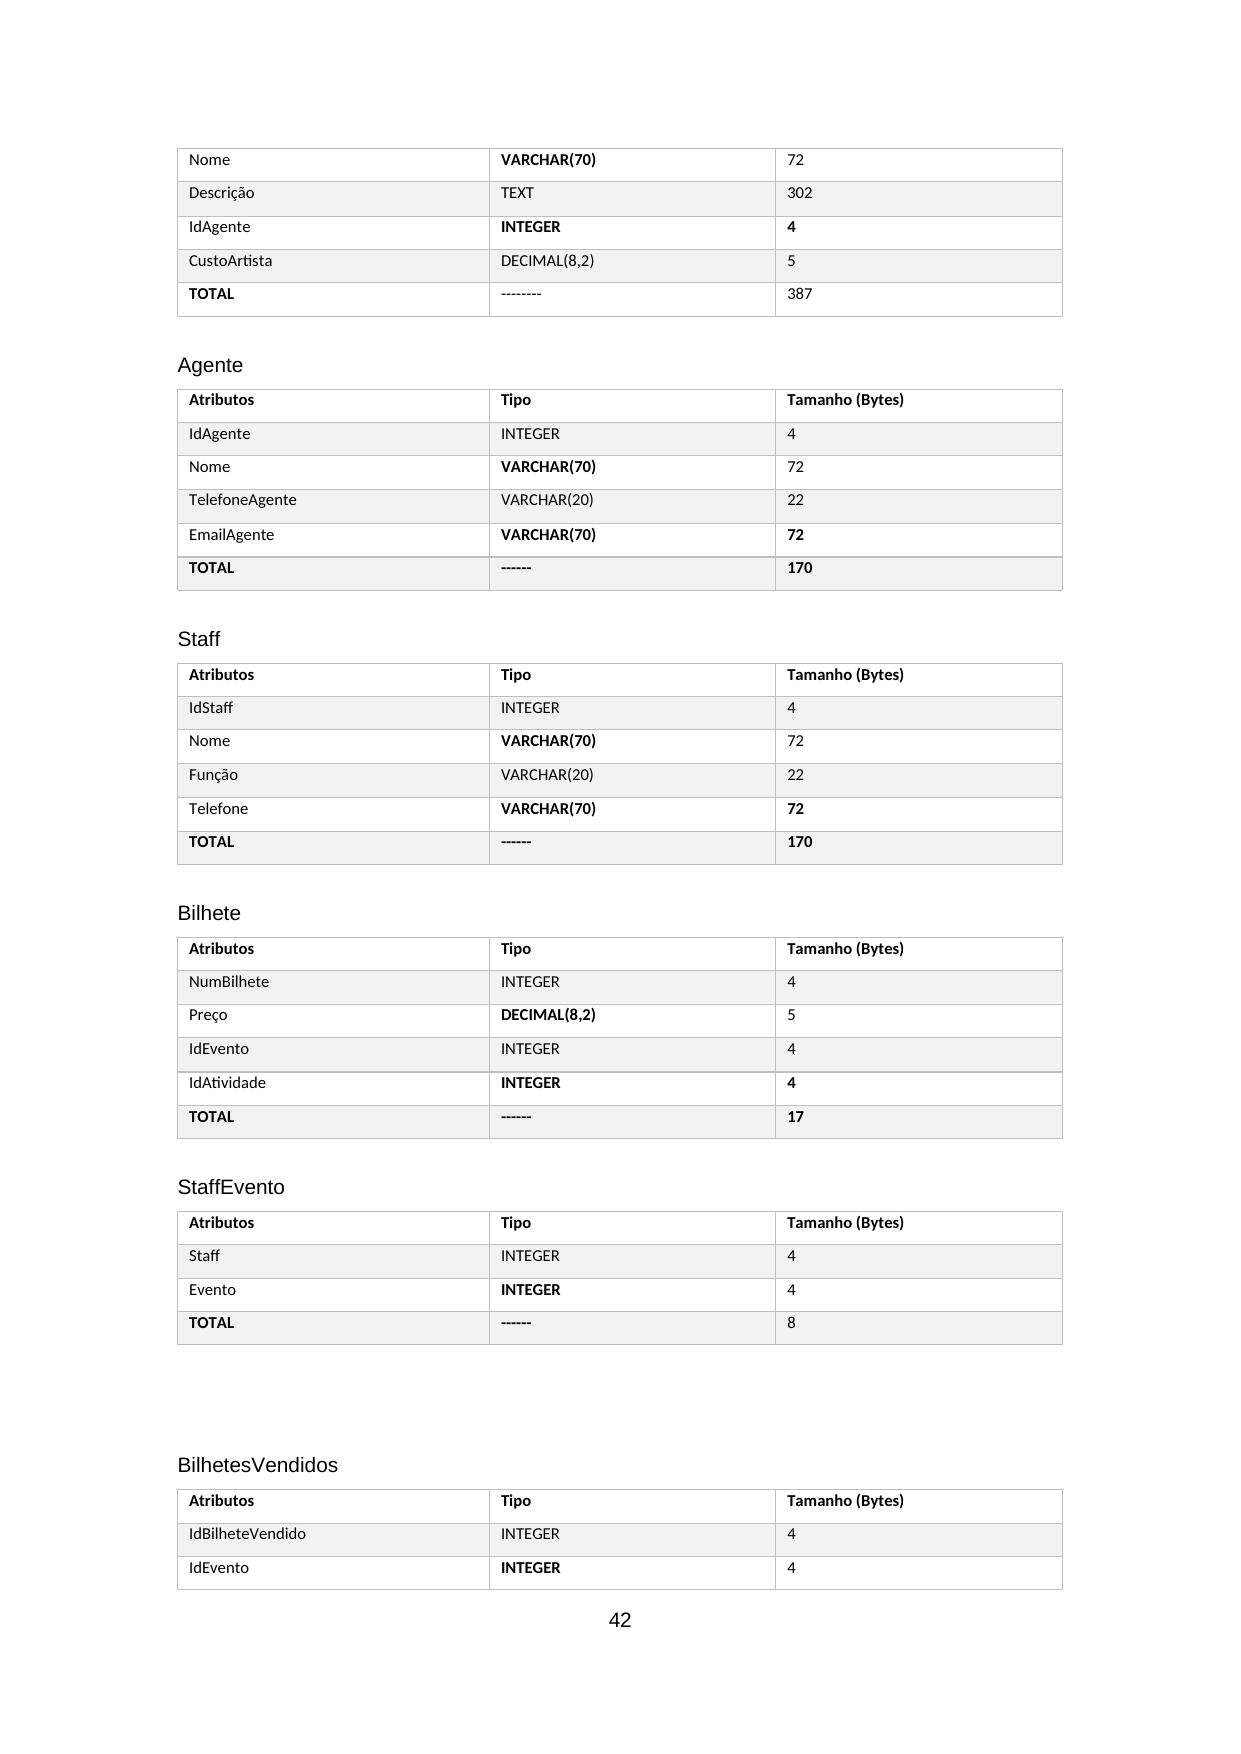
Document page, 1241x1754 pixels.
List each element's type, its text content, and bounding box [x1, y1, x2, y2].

table_header Atributos [178, 938, 489, 970]
table_cell INTEGER [490, 423, 775, 455]
table_cell VARCHAR(20) [490, 764, 775, 797]
table_cell 4 [776, 697, 1062, 729]
table_cell TOTAL [178, 558, 489, 590]
table_cell 72 [776, 149, 1062, 181]
table_header Tipo [490, 938, 775, 970]
table_cell 22 [776, 764, 1062, 797]
table_cell EmailAgente [178, 524, 489, 556]
table_cell VARCHAR(70) [490, 730, 775, 763]
table_cell INTEGER [490, 1524, 775, 1556]
table_cell 170 [776, 832, 1062, 864]
table_cell 72 [776, 524, 1062, 556]
table_cell IdAgente [178, 423, 489, 455]
table_header Atributos [178, 1212, 489, 1244]
table_cell TEXT [490, 182, 775, 216]
table_cell IdBilheteVendido [178, 1524, 489, 1556]
table_cell 387 [776, 283, 1062, 316]
table_cell TOTAL [178, 283, 489, 316]
table_cell INTEGER [490, 1038, 775, 1071]
table_cell INTEGER [490, 971, 775, 1003]
table_cell 8 [776, 1312, 1062, 1344]
table_cell ------ [490, 558, 775, 590]
table_cell Preço [178, 1005, 489, 1037]
table_cell ------ [490, 832, 775, 864]
table_cell 22 [776, 490, 1062, 523]
table_cell -------- [490, 283, 775, 316]
table_cell VARCHAR(20) [490, 490, 775, 523]
table_header Atributos [178, 390, 489, 422]
table_cell TOTAL [178, 1106, 489, 1138]
table_cell TelefoneAgente [178, 490, 489, 523]
table_cell 4 [776, 1279, 1062, 1311]
text BilhetesVendidos [177, 1453, 1063, 1477]
table_cell DECIMAL(8,2) [490, 1005, 775, 1037]
table_cell Staff [178, 1245, 489, 1278]
table_cell Nome [178, 149, 489, 181]
table_cell INTEGER [490, 1245, 775, 1278]
table_cell 4 [776, 1038, 1062, 1071]
table_header Tipo [490, 1212, 775, 1244]
table_cell 72 [776, 730, 1062, 763]
table_cell VARCHAR(70) [490, 456, 775, 488]
table_cell INTEGER [490, 1073, 775, 1105]
table_header Atributos [178, 1490, 489, 1522]
table_cell Função [178, 764, 489, 797]
table_cell TOTAL [178, 832, 489, 864]
table_cell 4 [776, 1557, 1062, 1589]
table_cell 72 [776, 798, 1062, 831]
table_cell IdAtividade [178, 1073, 489, 1105]
table_cell IdEvento [178, 1557, 489, 1589]
table_cell ------ [490, 1312, 775, 1344]
table_cell 5 [776, 1005, 1062, 1037]
table_header Tamanho (Bytes) [776, 390, 1062, 422]
table_cell ------ [490, 1106, 775, 1138]
table_cell INTEGER [490, 1279, 775, 1311]
table_cell 170 [776, 558, 1062, 590]
table_cell NumBilhete [178, 971, 489, 1003]
table_header Tipo [490, 664, 775, 696]
table_cell INTEGER [490, 697, 775, 729]
table_cell TOTAL [178, 1312, 489, 1344]
table_cell DECIMAL(8,2) [490, 250, 775, 282]
table_header Tamanho (Bytes) [776, 1212, 1062, 1244]
table_cell IdAgente [178, 217, 489, 249]
table_header Tamanho (Bytes) [776, 938, 1062, 970]
table_cell Descrição [178, 182, 489, 216]
table_cell VARCHAR(70) [490, 149, 775, 181]
text Agente [177, 353, 1063, 377]
table_cell Evento [178, 1279, 489, 1311]
table_cell 4 [776, 1245, 1062, 1278]
table_cell 4 [776, 1073, 1062, 1105]
table_cell 72 [776, 456, 1062, 488]
table_header Tipo [490, 1490, 775, 1522]
table_cell 17 [776, 1106, 1062, 1138]
table_cell INTEGER [490, 217, 775, 249]
text StaffEvento [177, 1175, 1063, 1199]
table_cell VARCHAR(70) [490, 798, 775, 831]
table_cell 4 [776, 217, 1062, 249]
table_cell 4 [776, 971, 1062, 1003]
table_cell Telefone [178, 798, 489, 831]
table_cell 4 [776, 1524, 1062, 1556]
table_header Tamanho (Bytes) [776, 1490, 1062, 1522]
table_header Tamanho (Bytes) [776, 664, 1062, 696]
table_cell 5 [776, 250, 1062, 282]
table_header Tipo [490, 390, 775, 422]
table_cell 4 [776, 423, 1062, 455]
table_cell CustoArtista [178, 250, 489, 282]
table_cell VARCHAR(70) [490, 524, 775, 556]
table_cell IdEvento [178, 1038, 489, 1071]
table_cell INTEGER [490, 1557, 775, 1589]
table_cell Nome [178, 730, 489, 763]
table_cell 302 [776, 182, 1062, 216]
table_header Atributos [178, 664, 489, 696]
text Bilhete [177, 901, 1063, 925]
text Staff [177, 627, 1063, 651]
table_cell IdStaff [178, 697, 489, 729]
table_cell Nome [178, 456, 489, 488]
